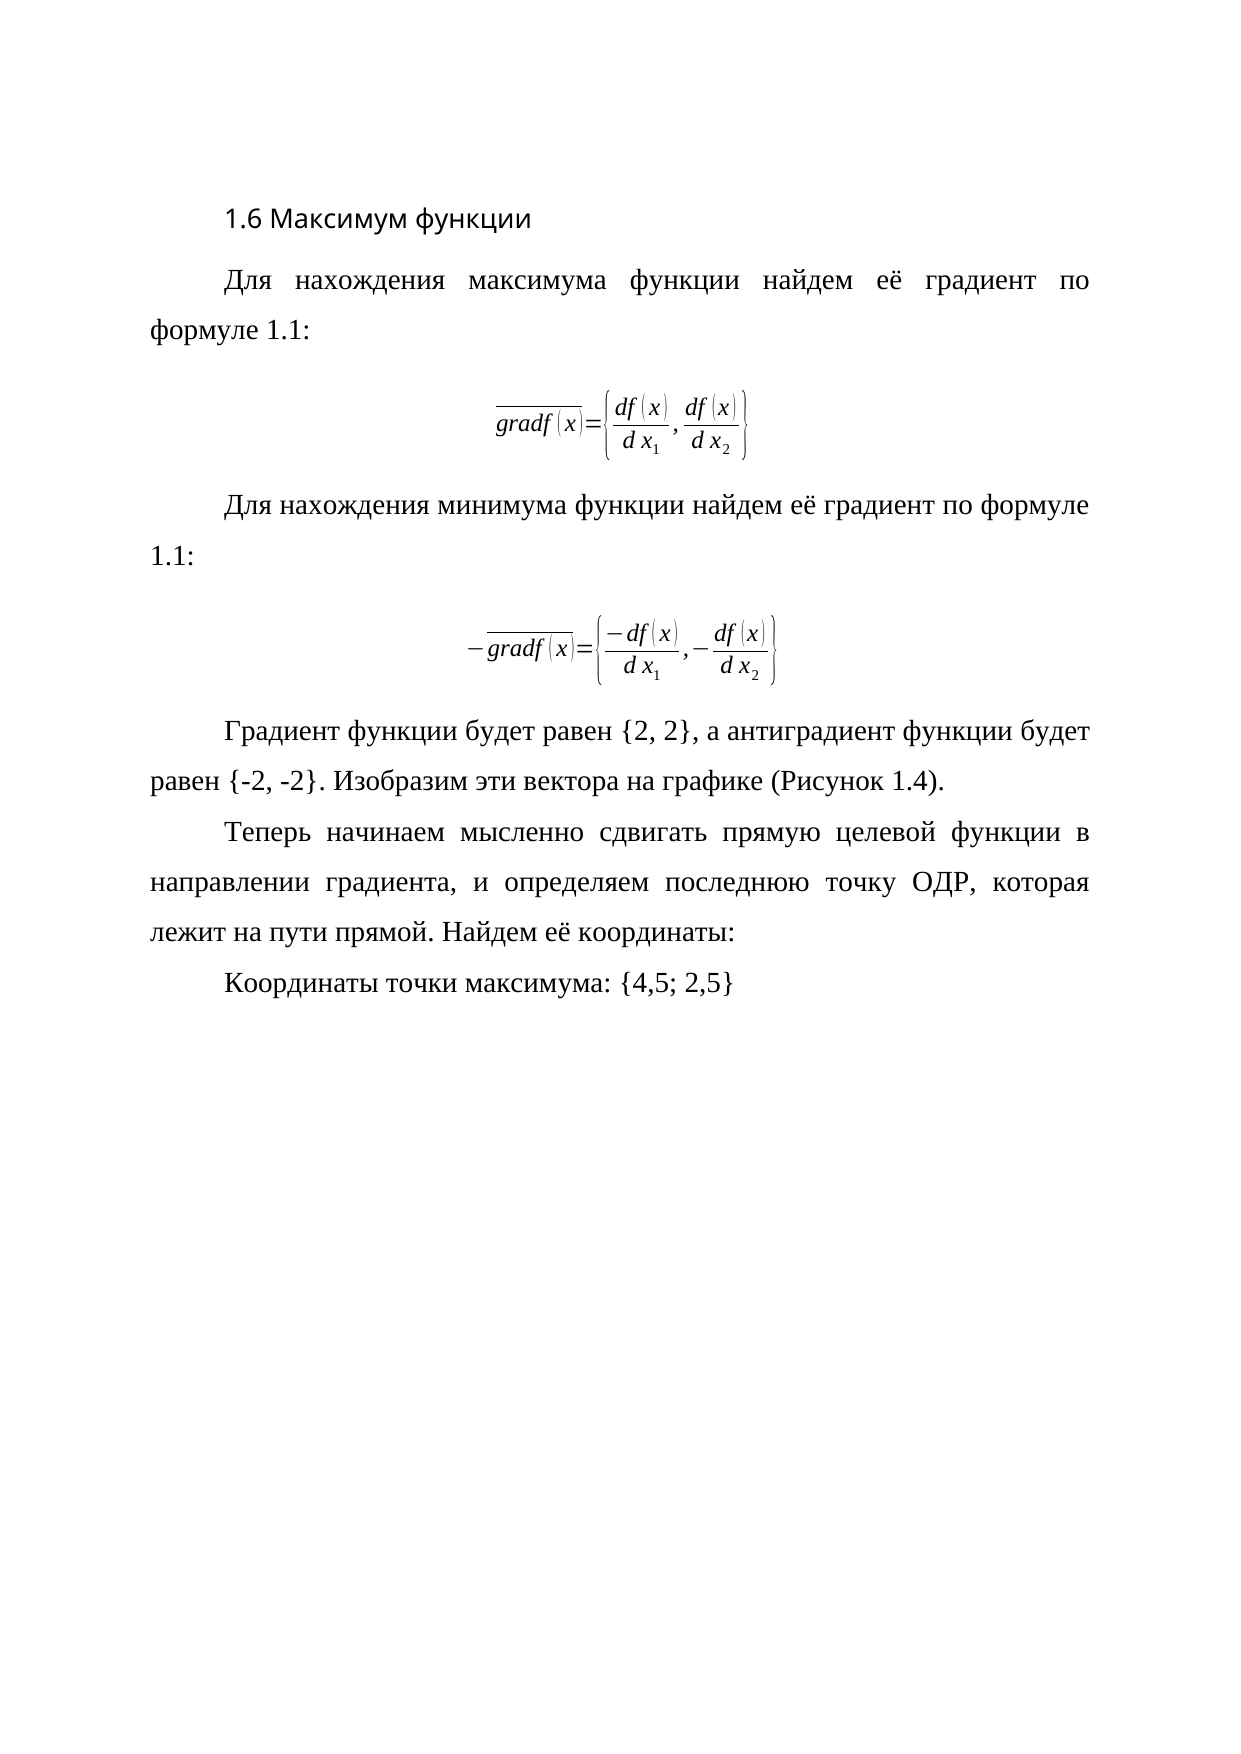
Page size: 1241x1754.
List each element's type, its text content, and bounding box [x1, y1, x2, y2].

text (1.1) [150, 389, 1090, 461]
text Градиент функции будет равен {2, 2}, а антиградиент функции будет равен {-2, -2}. Изобразим эти вектора на графике (Рисунок 1.4). [150, 713, 1090, 797]
text Координаты точки максимума: {4,5; 2,5} [150, 965, 1090, 998]
text Теперь начинаем мысленно сдвигать прямую целевой функции в направлении градиента, и определяем последнюю точку ОДР, которая лежит на пути прямой. Найдем её координаты: [150, 814, 1090, 948]
text Для нахождения минимума функции найдем её градиент по формуле 1.1: [150, 487, 1090, 571]
text (1.2) [150, 614, 1090, 687]
subtitle 1.6 Максимум функции [150, 200, 1090, 237]
text Для нахождения максимума функции найдем её градиент по формуле 1.1: [150, 262, 1090, 346]
